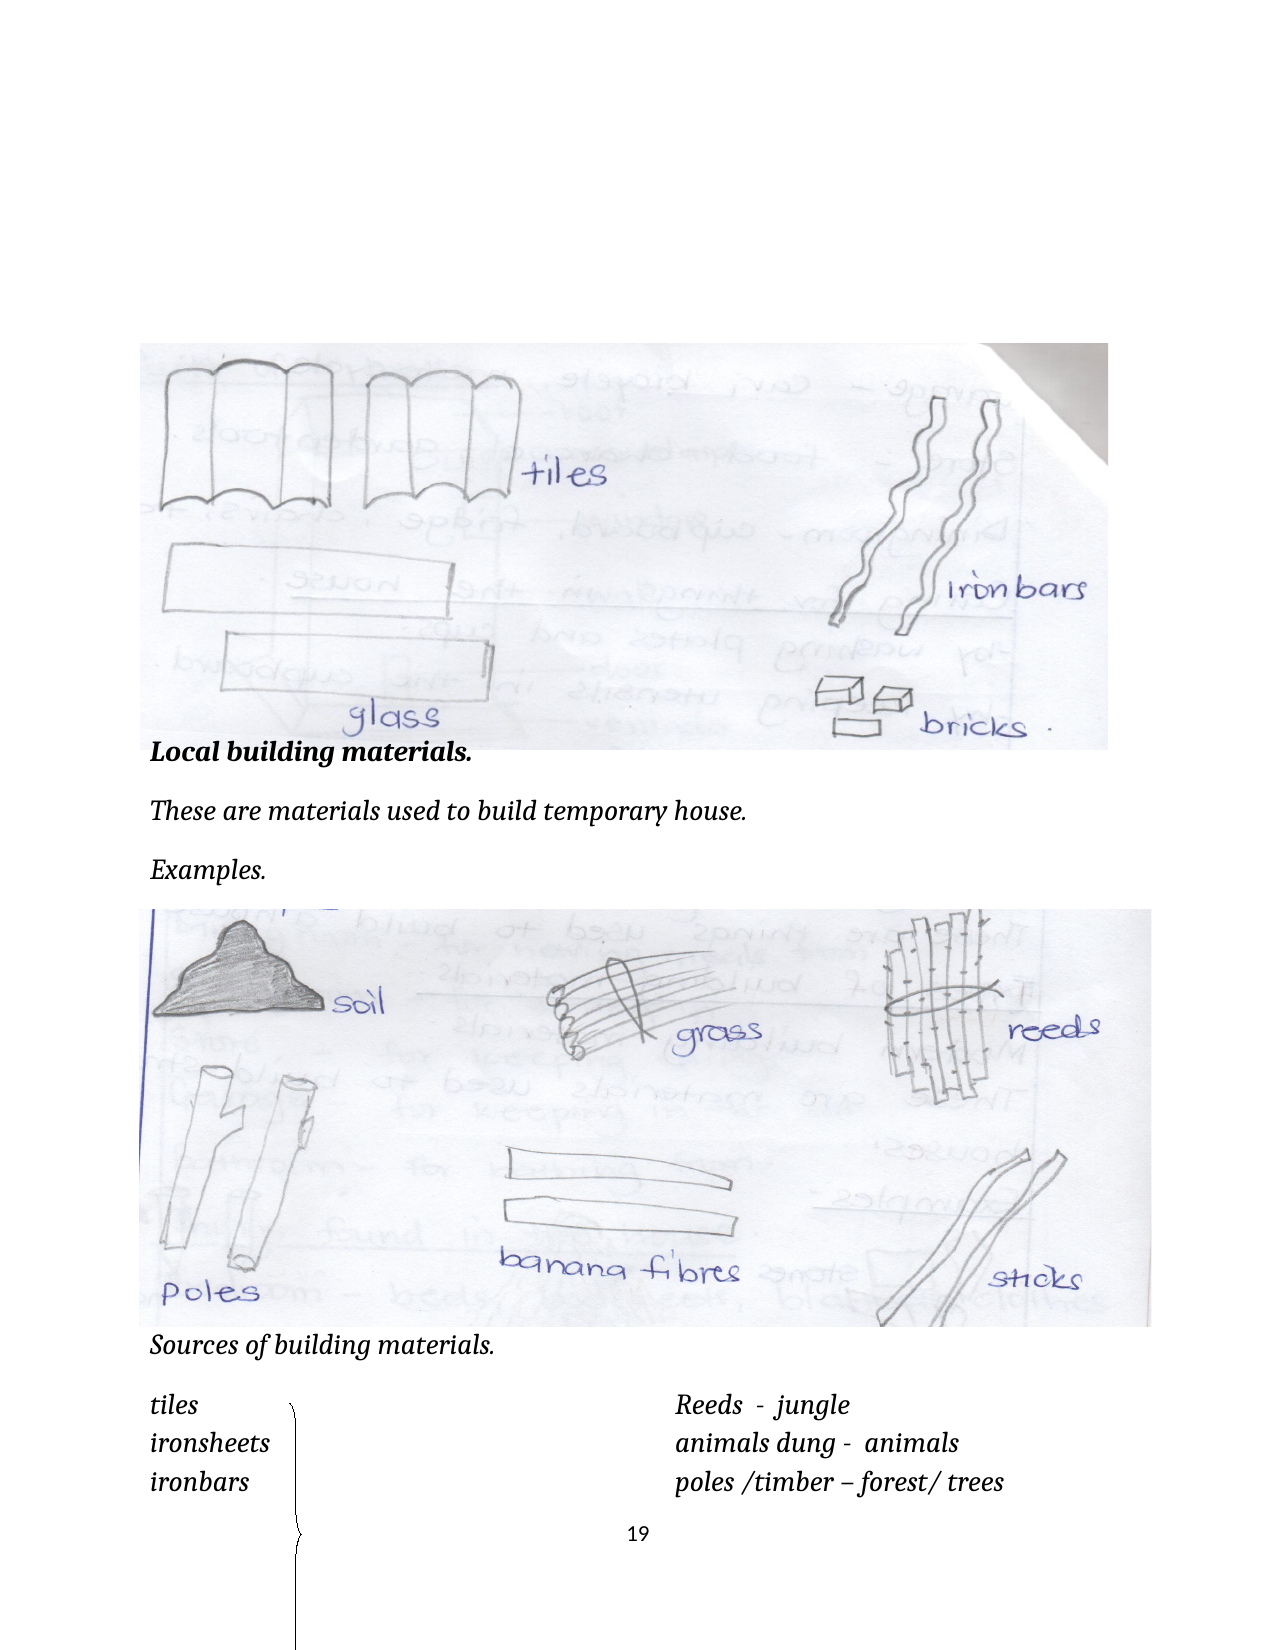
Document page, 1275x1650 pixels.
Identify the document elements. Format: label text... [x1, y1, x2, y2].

picture [139, 909, 1152, 1327]
text tiles Reeds - jungle [150, 1388, 1125, 1421]
text Sources of building materials. [150, 1328, 1125, 1362]
picture [140, 343, 1109, 750]
text ironbars poles /timber – forest/ trees [150, 1465, 295, 1498]
text Local building materials. [150, 735, 1125, 768]
text Examples. [150, 853, 1125, 887]
text These are materials used to build temporary house. [150, 794, 1125, 828]
text ironsheets animals dung - animals [150, 1426, 295, 1460]
text ironsheets animals dung - animals [296, 1426, 1125, 1460]
text ironbars poles /timber – forest/ trees [296, 1465, 1125, 1498]
